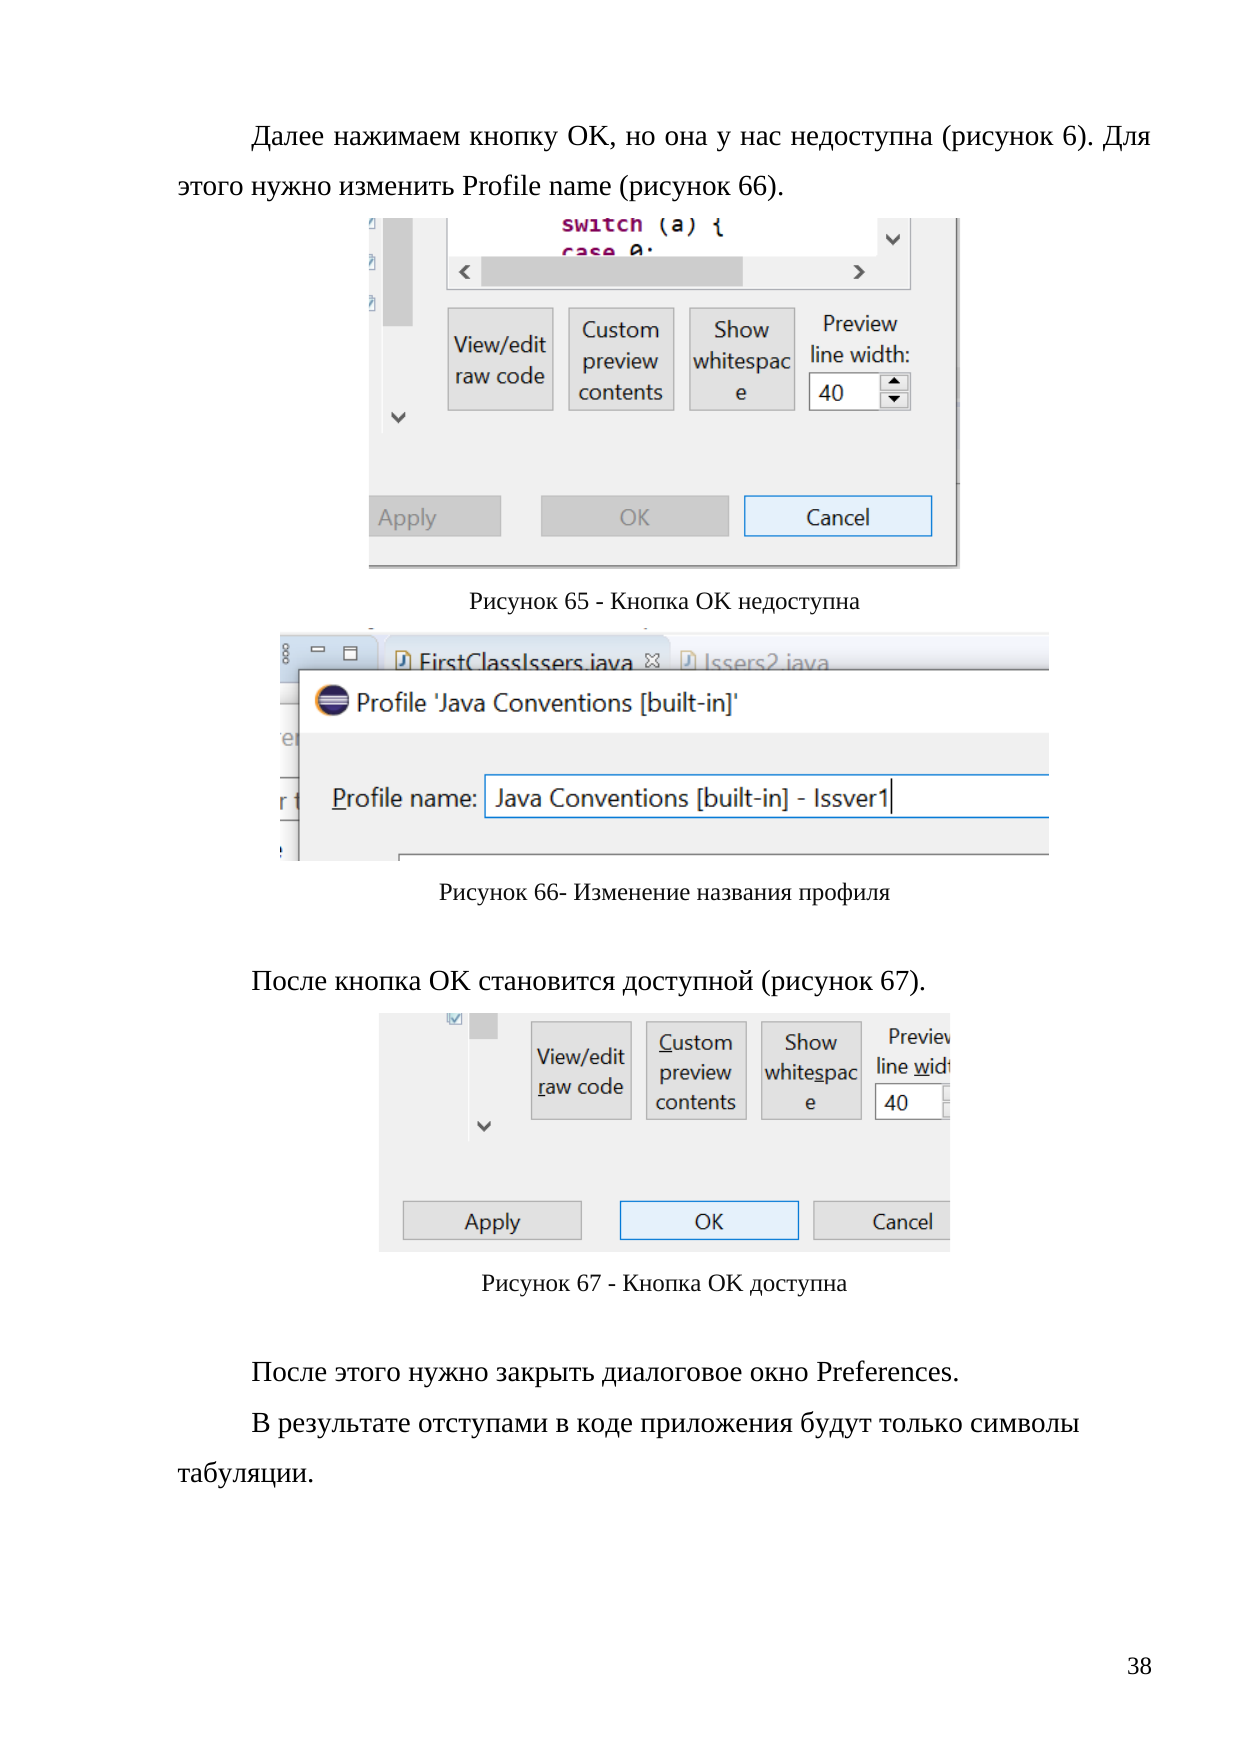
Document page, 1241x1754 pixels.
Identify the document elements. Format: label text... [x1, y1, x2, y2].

text табуляции. [177, 1455, 1152, 1489]
text В результате отступами в коде приложения будут только символы [177, 1405, 1152, 1438]
text Рисунок 67 - Кнопка OK доступна [177, 1268, 1152, 1297]
picture [378, 1013, 951, 1252]
picture [368, 218, 961, 569]
text Далее нажимаем кнопку OK, но она у нас недоступна (рисунок 6). Для этого нужно изменить Profile name (рисунок 66). [177, 118, 1152, 202]
text После этого нужно закрыть диалоговое окно Preferences. [177, 1354, 1152, 1388]
text После кнопка OK становится доступной (рисунок 67). [177, 963, 1152, 997]
text Рисунок 65 - Кнопка OK недоступна [177, 586, 1152, 614]
text Рисунок 66- Изменение названия профиля [177, 877, 1152, 906]
picture [280, 628, 1049, 861]
